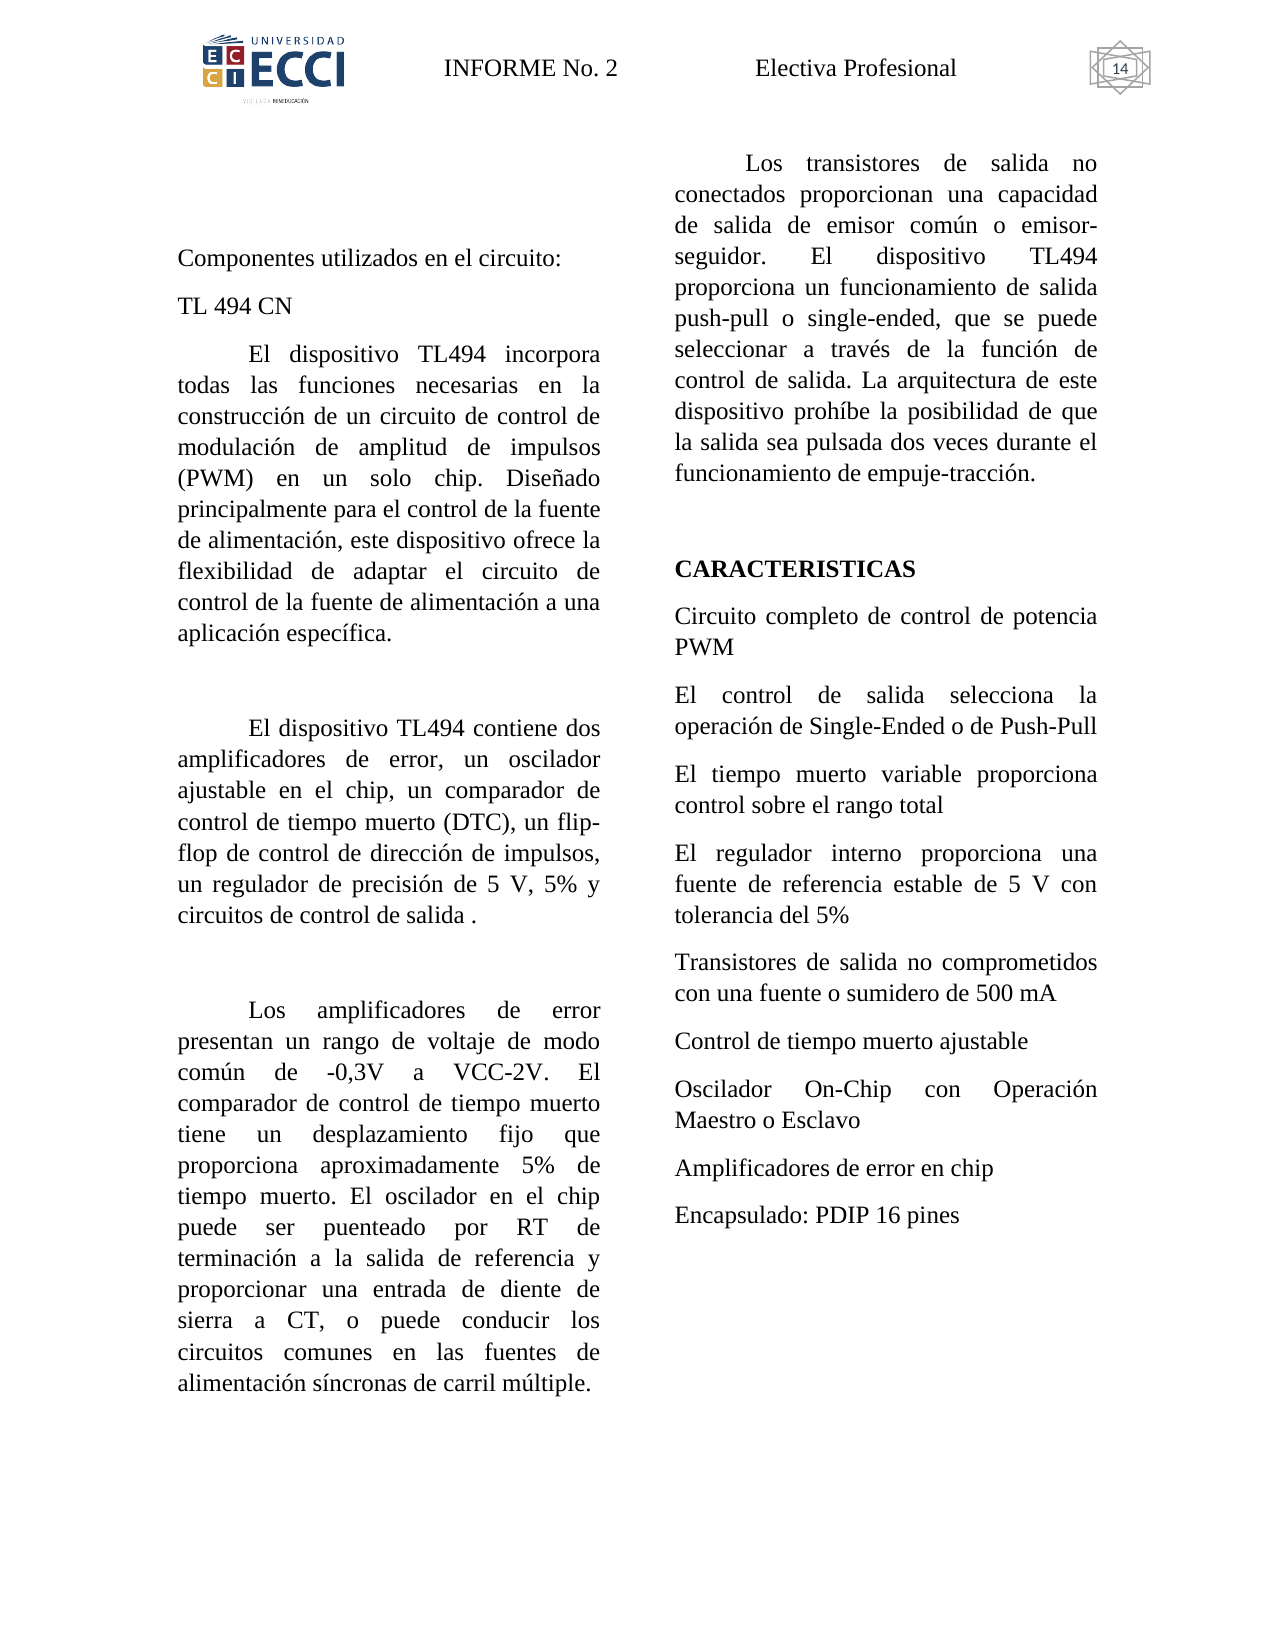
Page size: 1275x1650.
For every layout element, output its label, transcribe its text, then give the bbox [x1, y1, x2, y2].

text El dispositivo TL494 incorpora todas las funciones necesarias en la construcción de un circuito de control de modulación de amplitud de impulsos (PWM) en un solo chip. Diseñado principalmente para el control de la fuente de alimentación, este dispositivo ofrece la flexibilidad de adaptar el circuito de control de la fuente de alimentación a una aplicación específica. [177, 339, 601, 647]
text Oscilador On-Chip con Operación Maestro o Esclavo [674, 1074, 1098, 1134]
picture [184, 14, 354, 120]
text Los transistores de salida no conectados proporcionan una capacidad de salida de emisor común o emisor-seguidor. El dispositivo TL494 proporciona un funcionamiento de salida push-pull o single-ended, que se puede seleccionar a través de la función de control de salida. La arquitectura de este dispositivo prohíbe la posibilidad de que la salida sea pulsada dos veces durante el funcionamiento de empuje-tracción. [674, 148, 1098, 487]
text El control de salida selecciona la operación de Single-Ended o de Push-Pull [674, 680, 1098, 740]
text Encapsulado: PDIP 16 pines [674, 1200, 1098, 1229]
text Amplificadores de error en chip [674, 1153, 1098, 1181]
text El tiempo muerto variable proporciona control sobre el rango total [674, 759, 1098, 819]
text Componentes utilizados en el circuito: [177, 243, 601, 272]
text Circuito completo de control de potencia PWM [674, 601, 1098, 661]
text TL 494 CN [177, 291, 601, 320]
text Los amplificadores de error presentan un rango de voltaje de modo común de -0,3V a VCC-2V. El comparador de control de tiempo muerto tiene un desplazamiento fijo que proporciona aproximadamente 5% de tiempo muerto. El oscilador en el chip puede ser puenteado por RT de terminación a la salida de referencia y proporcionar una entrada de diente de sierra a CT, o puede conducir los circuitos comunes en las fuentes de alimentación síncronas de carril múltiple. [177, 995, 601, 1396]
text El regulador interno proporciona una fuente de referencia estable de 5 V con tolerancia del 5% [674, 838, 1098, 928]
text Control de tiempo muerto ajustable [674, 1026, 1098, 1055]
text CARACTERISTICAS [674, 554, 1098, 582]
text El dispositivo TL494 contiene dos amplificadores de error, un oscilador ajustable en el chip, un comparador de control de tiempo muerto (DTC), un flip-flop de control de dirección de impulsos, un regulador de precisión de 5 V, 5% y circuitos de control de salida . [177, 713, 601, 928]
text Transistores de salida no comprometidos con una fuente o sumidero de 500 mA [674, 947, 1098, 1007]
